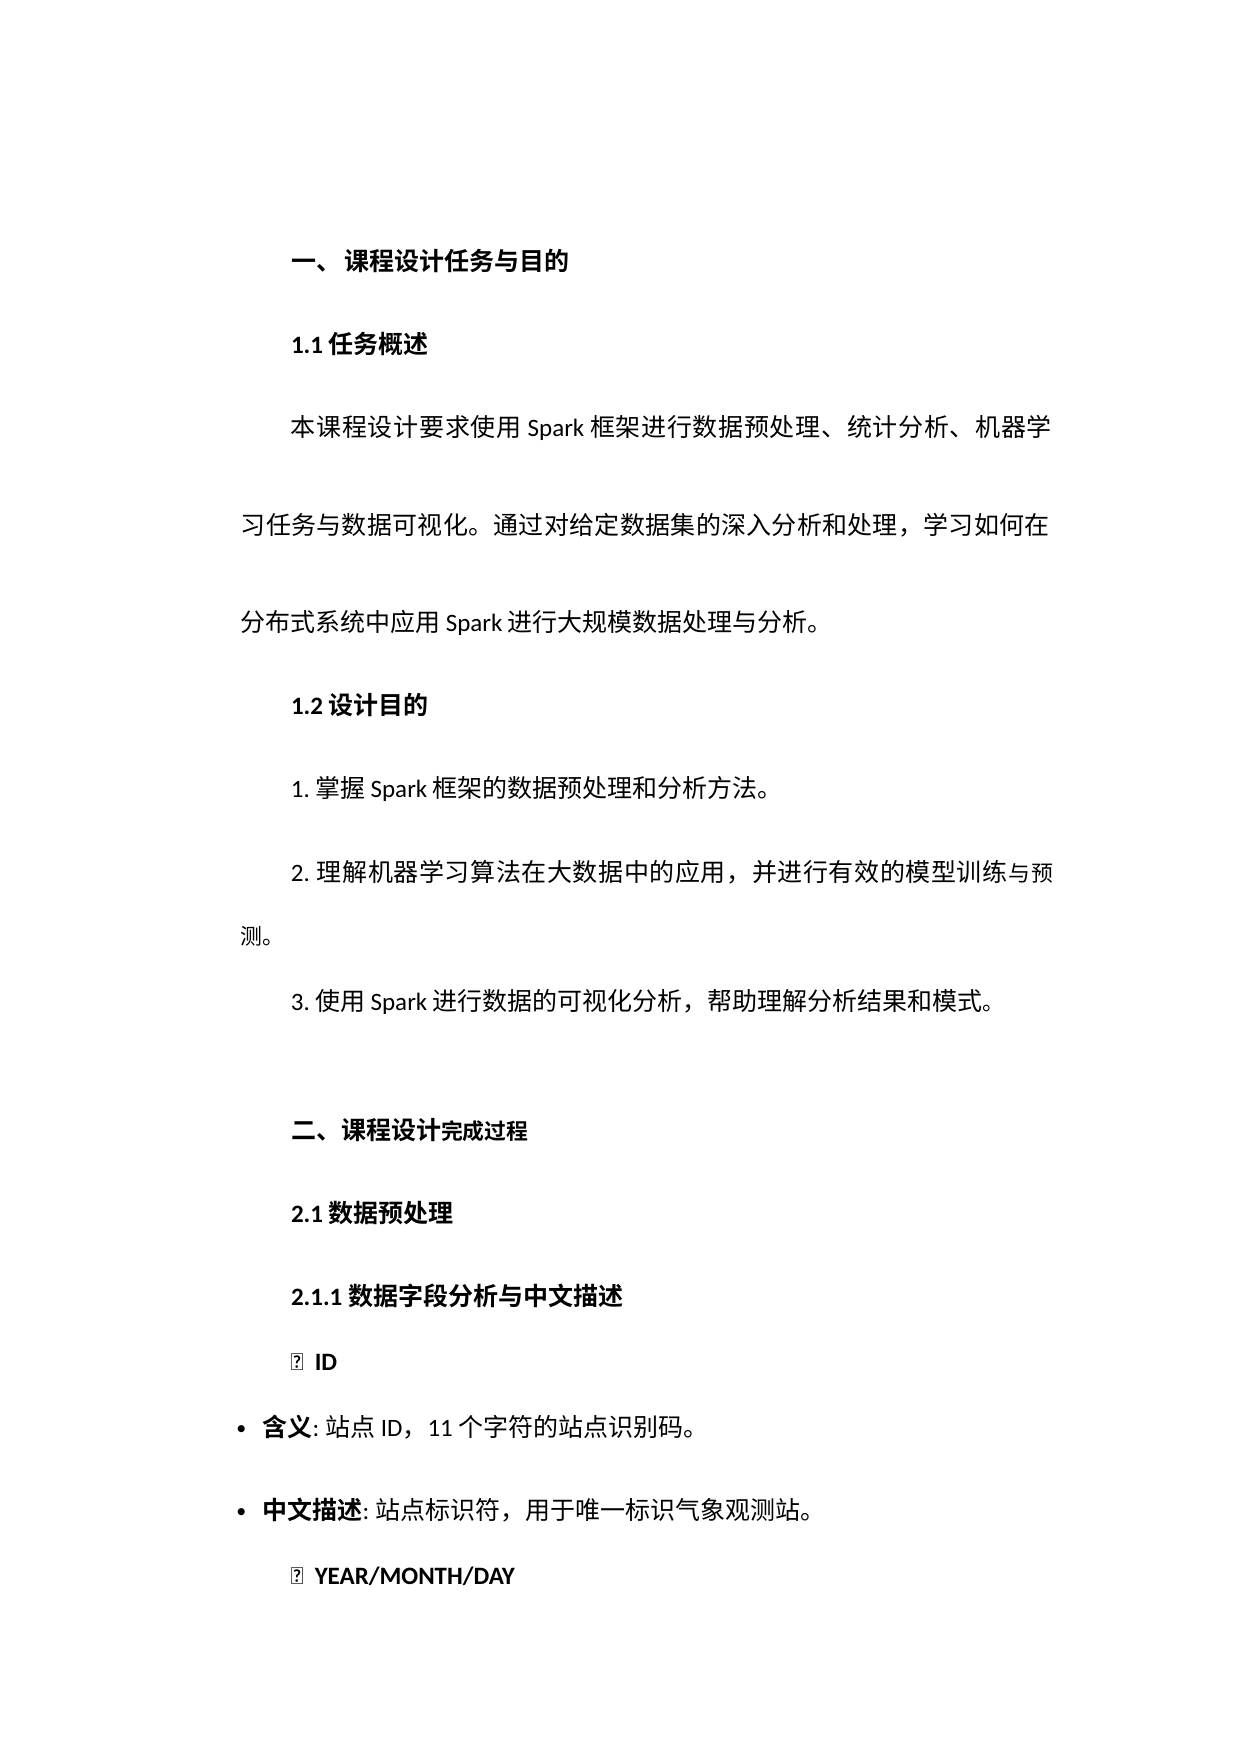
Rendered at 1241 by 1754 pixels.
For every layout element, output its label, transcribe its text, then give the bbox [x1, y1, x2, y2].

list  YEAR/MONTH/DAY [241, 1559, 1053, 1592]
list 中文描述: 站点标识符，用于唯一标识气象观测站。 [187, 1476, 1053, 1541]
list 本课程设计要求使用Spark框架进行数据预处理、统计分析、机器学习任务与数据可视化。通过对给定数据集的深入分析和处理，学习如何在分布式系统中应用Spark进行大规模数据处理与分析。 [241, 393, 1053, 653]
list 1.2 设计目的 [241, 671, 1053, 736]
list 1.1 任务概述 [241, 310, 1053, 375]
list 2.1.1 数据字段分析与中文描述 [241, 1262, 1053, 1327]
list 2.1 数据预处理 [241, 1179, 1053, 1244]
list 课程设计任务与目的 [291, 227, 1053, 292]
list 含义: 站点 ID，11 个字符的站点识别码。 [187, 1393, 1053, 1458]
list 3. 使用Spark进行数据的可视化分析，帮助理解分析结果和模式。 [241, 967, 1053, 1032]
list 1. 掌握Spark框架的数据预处理和分析方法。 [241, 754, 1053, 819]
list  ID [241, 1346, 1053, 1378]
list 2. 理解机器学习算法在大数据中的应用，并进行有效的模型训练与预测。 [241, 838, 1053, 951]
list 二、课程设计完成过程 [241, 1096, 1053, 1161]
